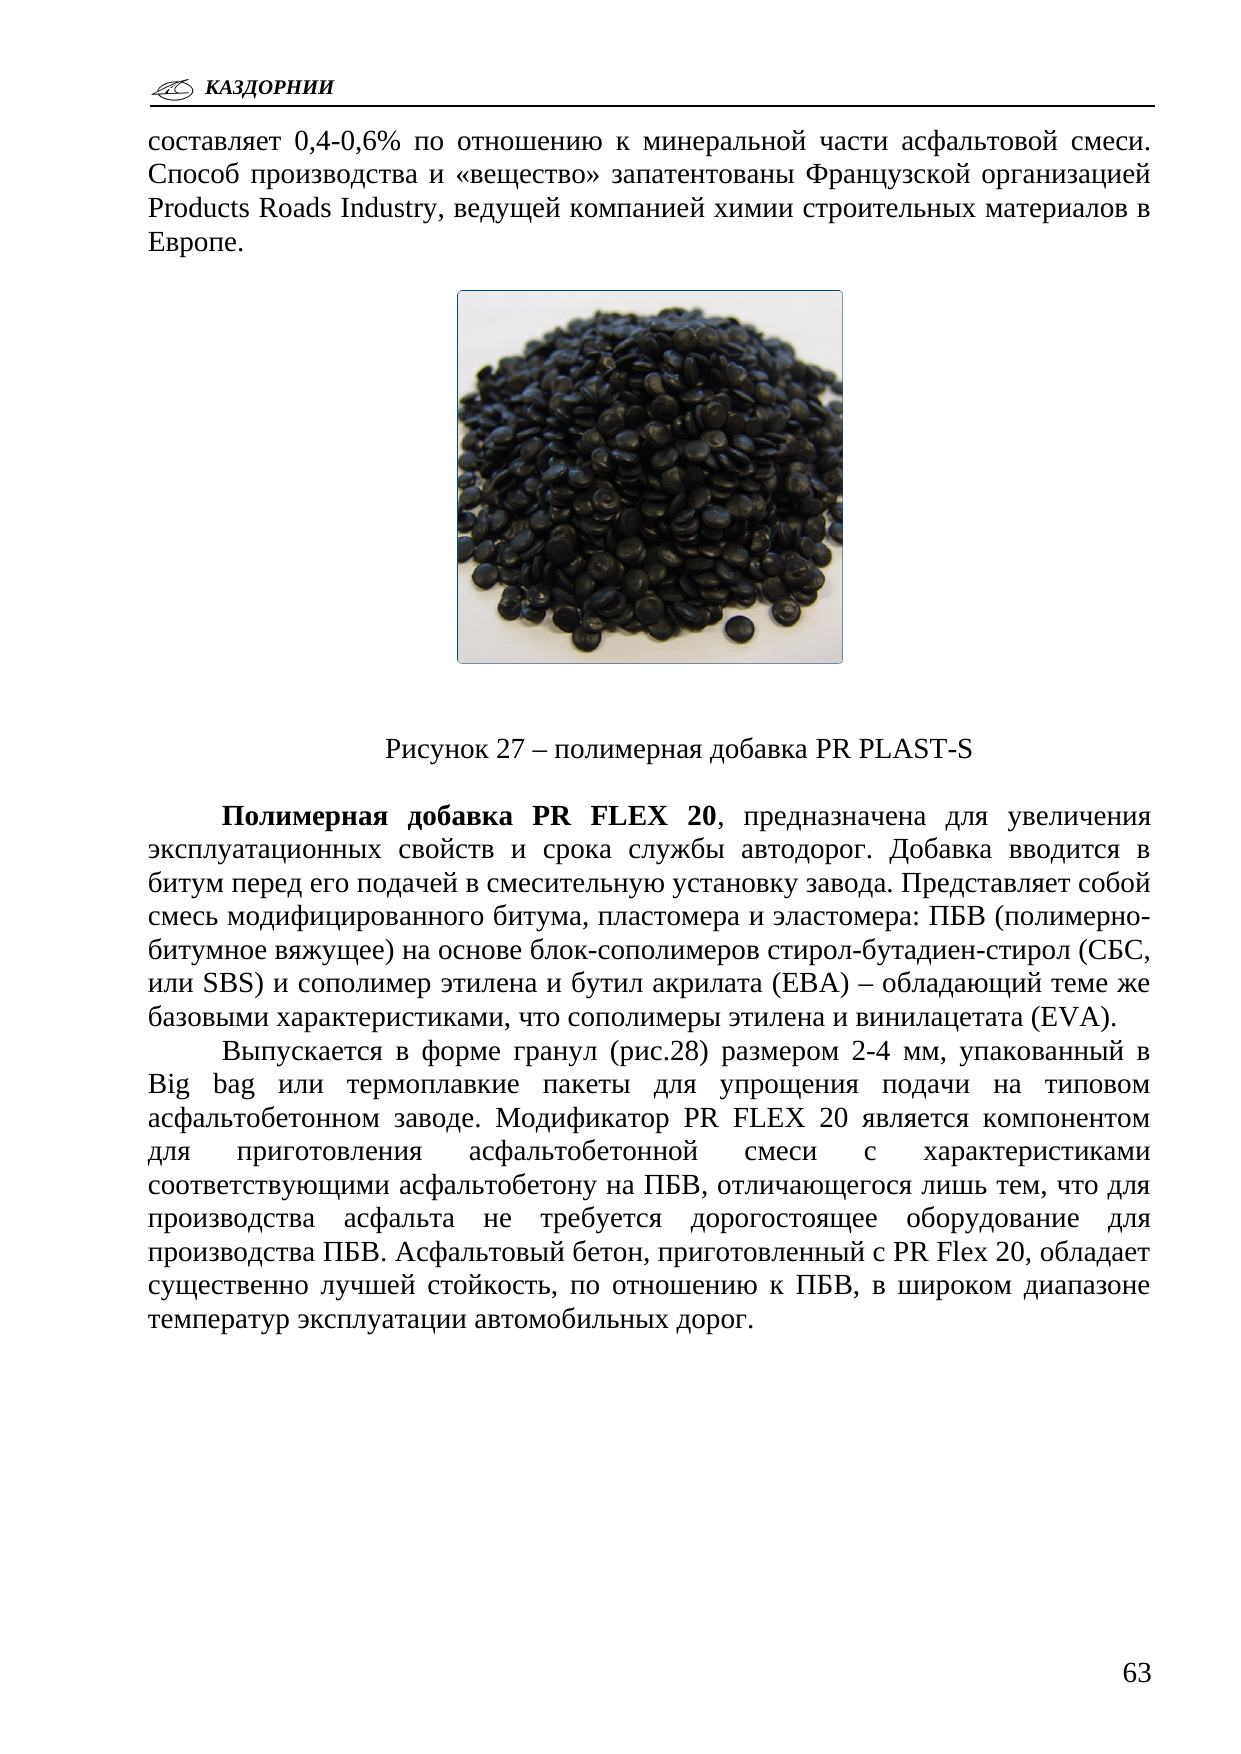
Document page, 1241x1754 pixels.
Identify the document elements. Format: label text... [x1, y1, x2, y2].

text Полимерная добавка PR FLEX 20, предназначена для увеличения эксплуатационных свойств и срока службы автодорог. Добавка вводится в битум перед его подачей в смесительную установку завода. Представляет собой смесь модифицированного битума, пластомера и эластомера: ПБВ (полимерно-битумное вяжущее) на основе блок-сополимеров стирол-бутадиен-стирол (СБС, или SBS) и сополимер этилена и бутил акрилата (EBA) – обладающий теме же базовыми характеристиками, что сополимеры этилена и винилацетата (EVA). [148, 798, 1152, 1033]
picture [149, 76, 195, 105]
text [148, 123, 1152, 257]
text Выпускается в форме гранул (рис.28) размером 2-4 мм, упакованный в Big bag или термоплавкие пакеты для упрощения подачи на типовом асфальтобетонном заводе. Модификатор PR FLEX 20 является компонентом для приготовления асфальтобетонной смеси с характеристиками соответствующими асфальтобетону на ПБВ, отличающегося лишь тем, что для производства асфальта не требуется дорогостоящее оборудование для производства ПБВ. Асфальтовый бетон, приготовленный с PR Flex 20, обладает существенно лучшей стойкость, по отношению к ПБВ, в широком диапазоне температур эксплуатации автомобильных дорог. [148, 1033, 1152, 1334]
text Рисунок 27 – полимерная добавка PR PLAST-S [148, 731, 1152, 764]
picture [457, 290, 843, 664]
